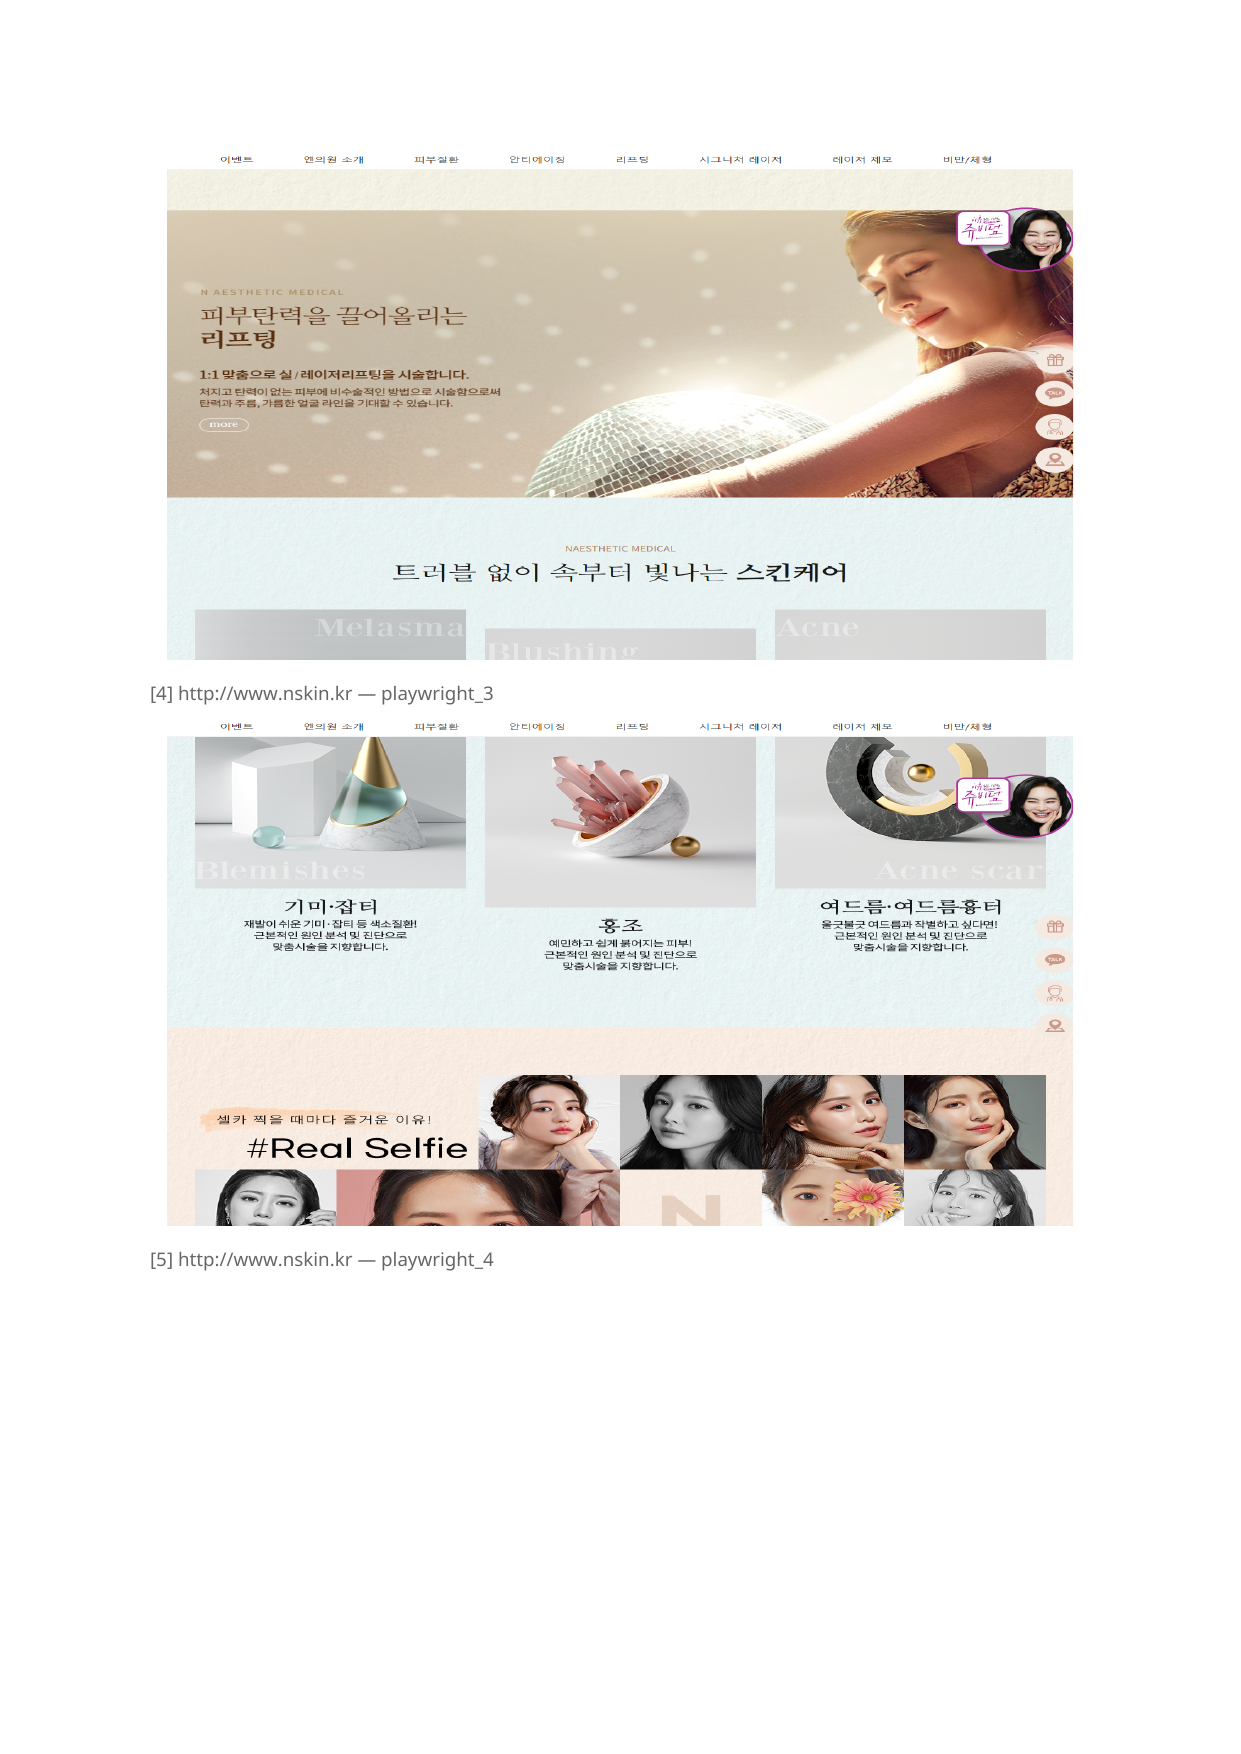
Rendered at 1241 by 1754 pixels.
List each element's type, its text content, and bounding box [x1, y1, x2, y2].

picture [167, 716, 1074, 1226]
text [5] http://www.nskin.kr — playwright_4 [150, 1246, 1090, 1272]
picture [167, 150, 1074, 660]
text [4] http://www.nskin.kr — playwright_3 [150, 680, 1090, 706]
